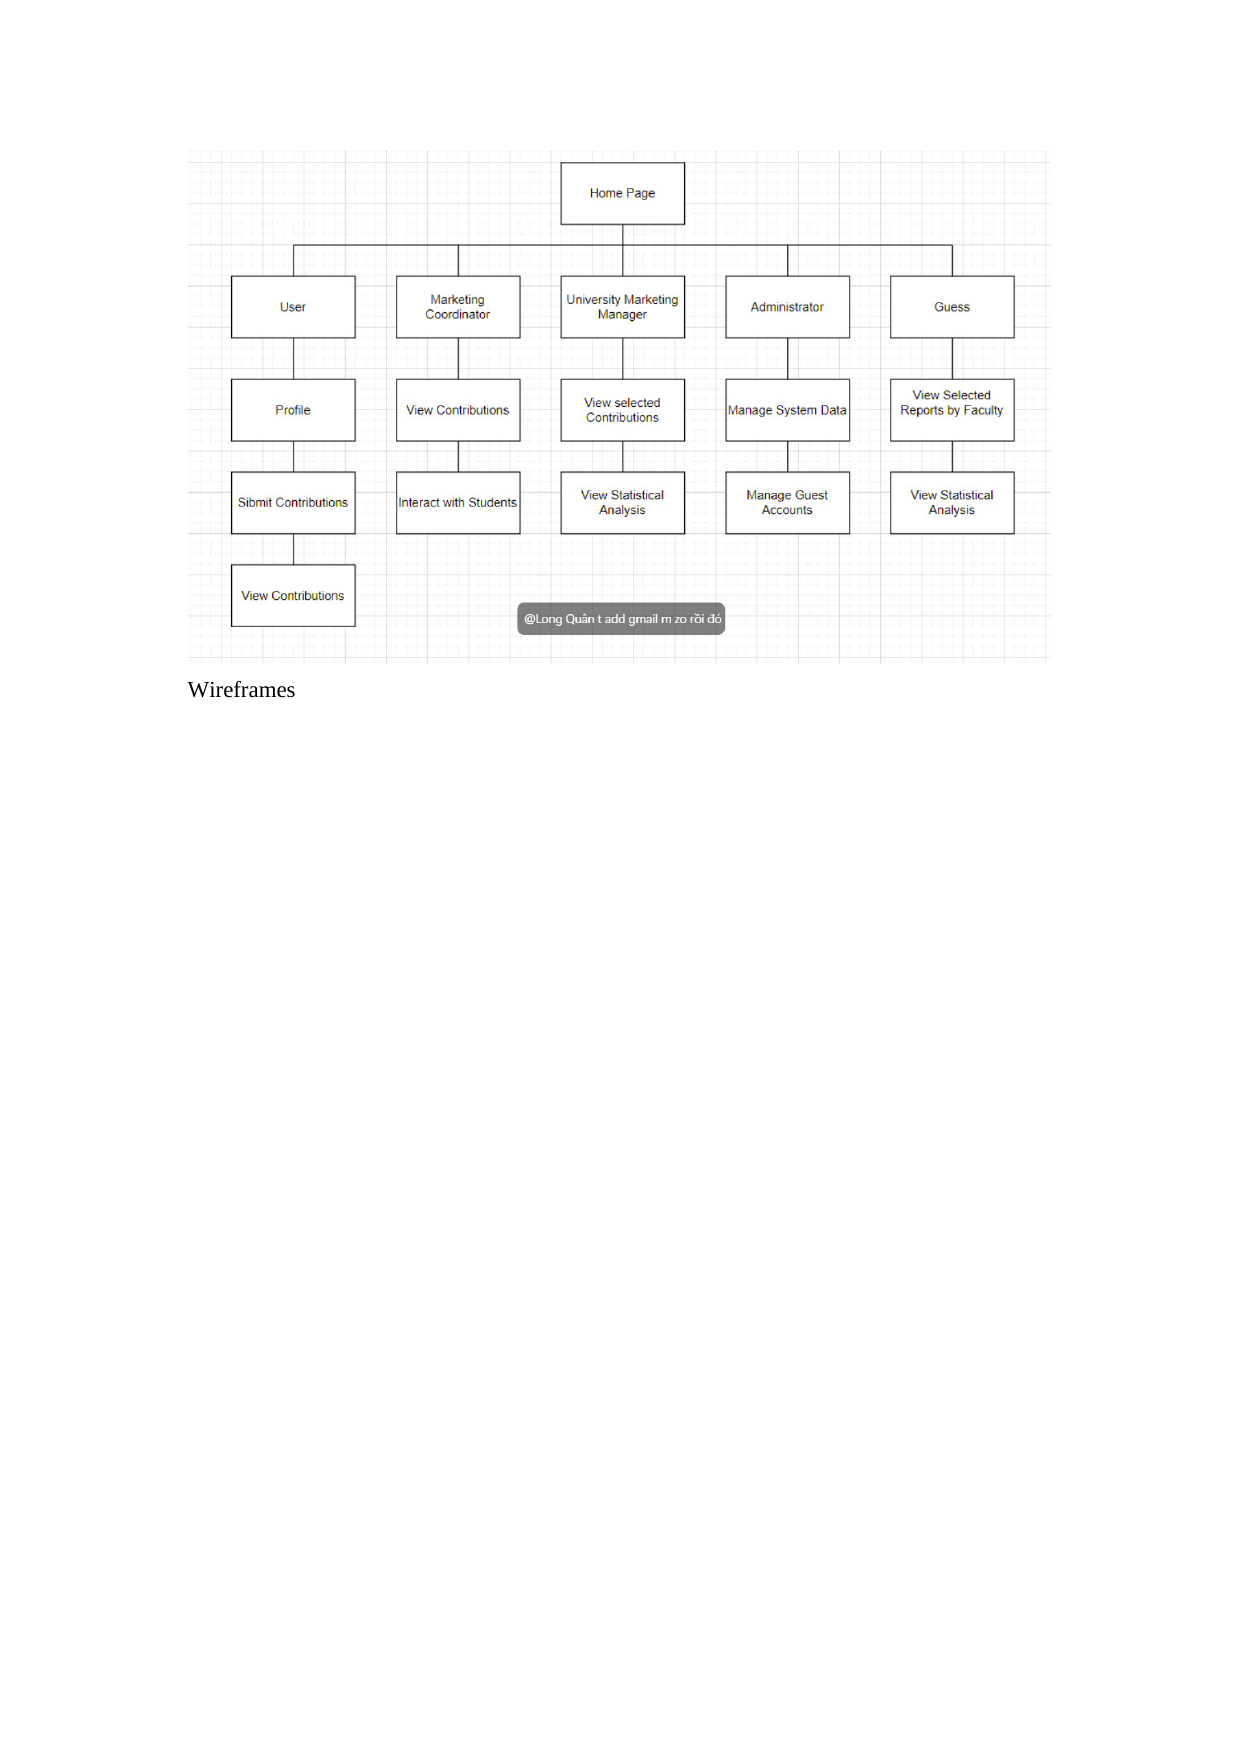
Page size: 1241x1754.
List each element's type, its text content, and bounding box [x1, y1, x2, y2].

text Wireframes [187, 676, 1053, 703]
picture [187, 150, 1052, 664]
